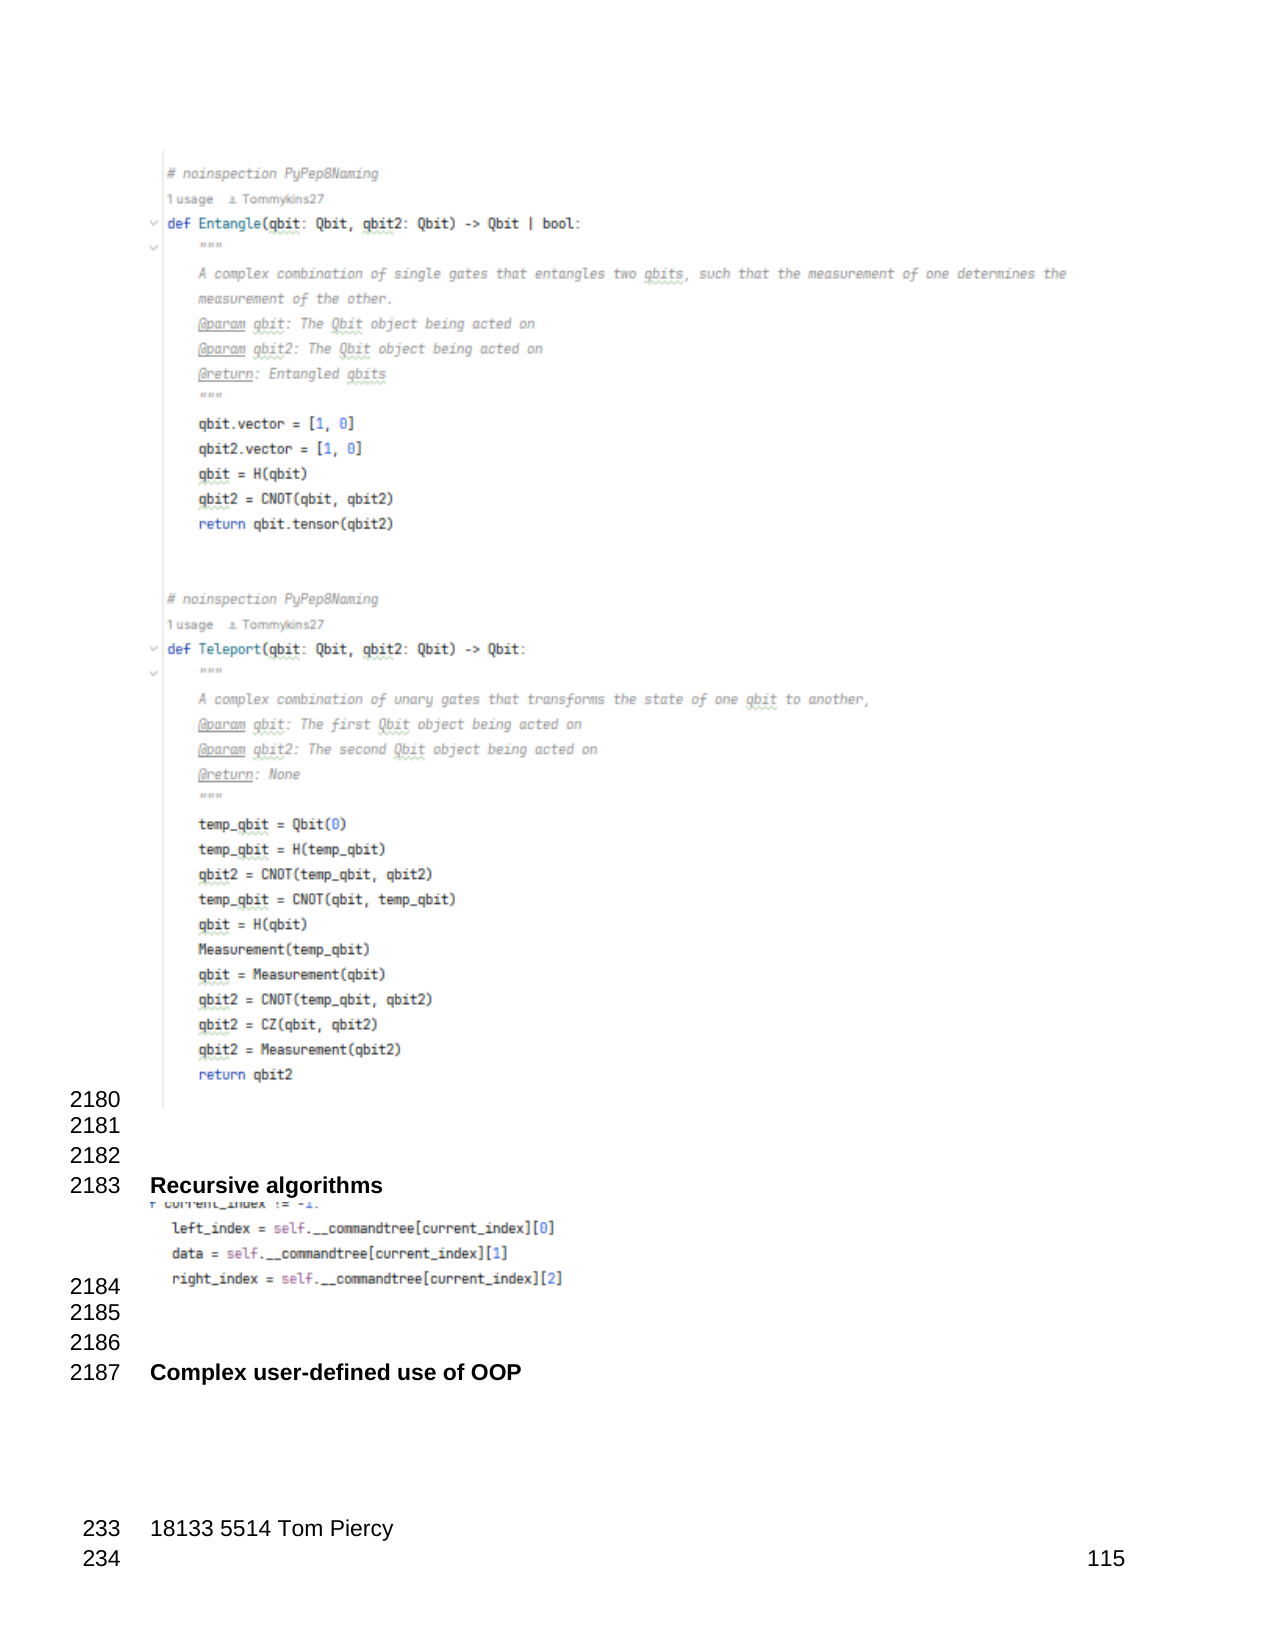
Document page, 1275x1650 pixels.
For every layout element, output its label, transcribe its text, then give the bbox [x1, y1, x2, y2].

picture [150, 150, 1079, 1108]
picture [150, 1202, 588, 1295]
text Complex user-defined use of OOP [150, 1359, 1125, 1385]
text Recursive algorithms [150, 1172, 1125, 1198]
